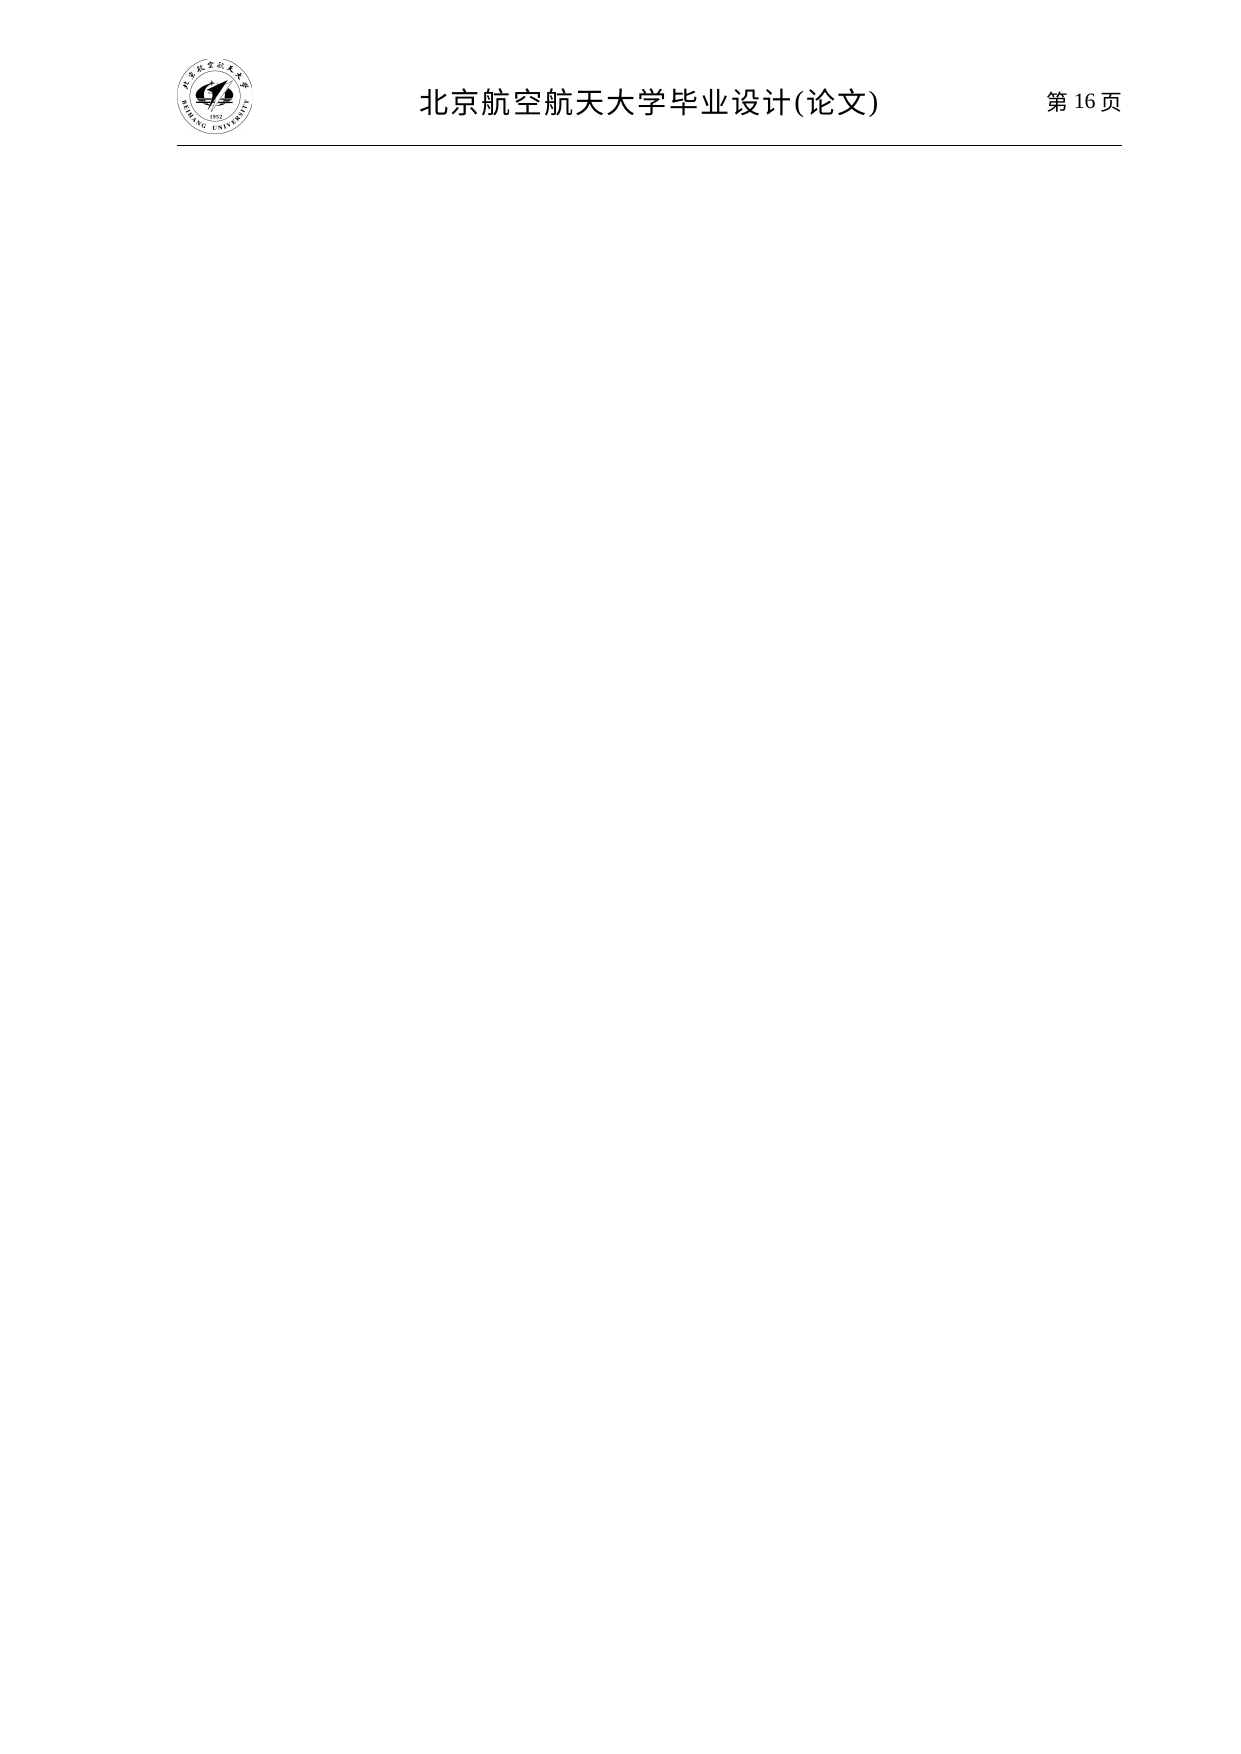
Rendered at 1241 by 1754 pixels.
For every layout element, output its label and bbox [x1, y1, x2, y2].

picture [177, 59, 253, 134]
